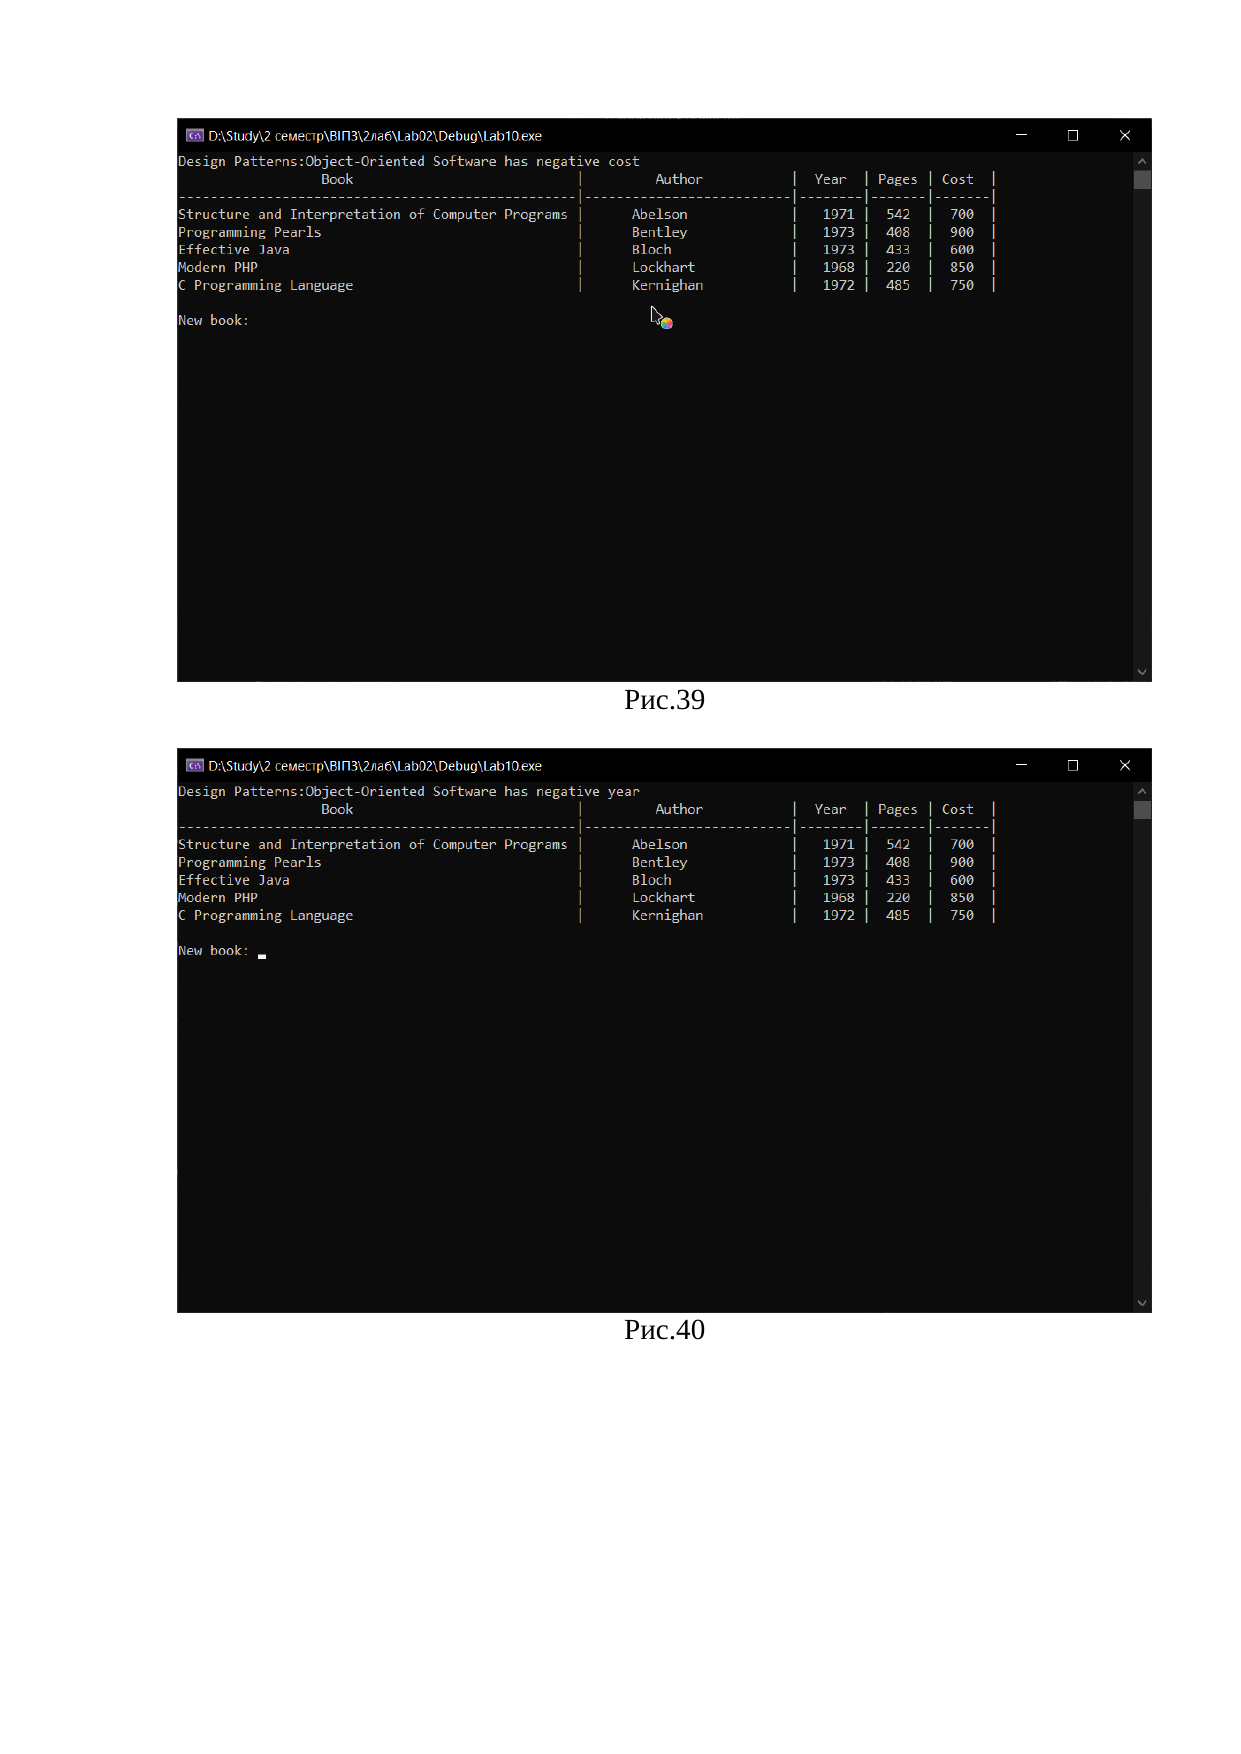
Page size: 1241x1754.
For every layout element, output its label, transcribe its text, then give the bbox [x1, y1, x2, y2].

picture [177, 118, 1152, 682]
picture [177, 748, 1152, 1313]
text Рис.40 [177, 1313, 1152, 1346]
text Рис.39 [177, 682, 1152, 715]
